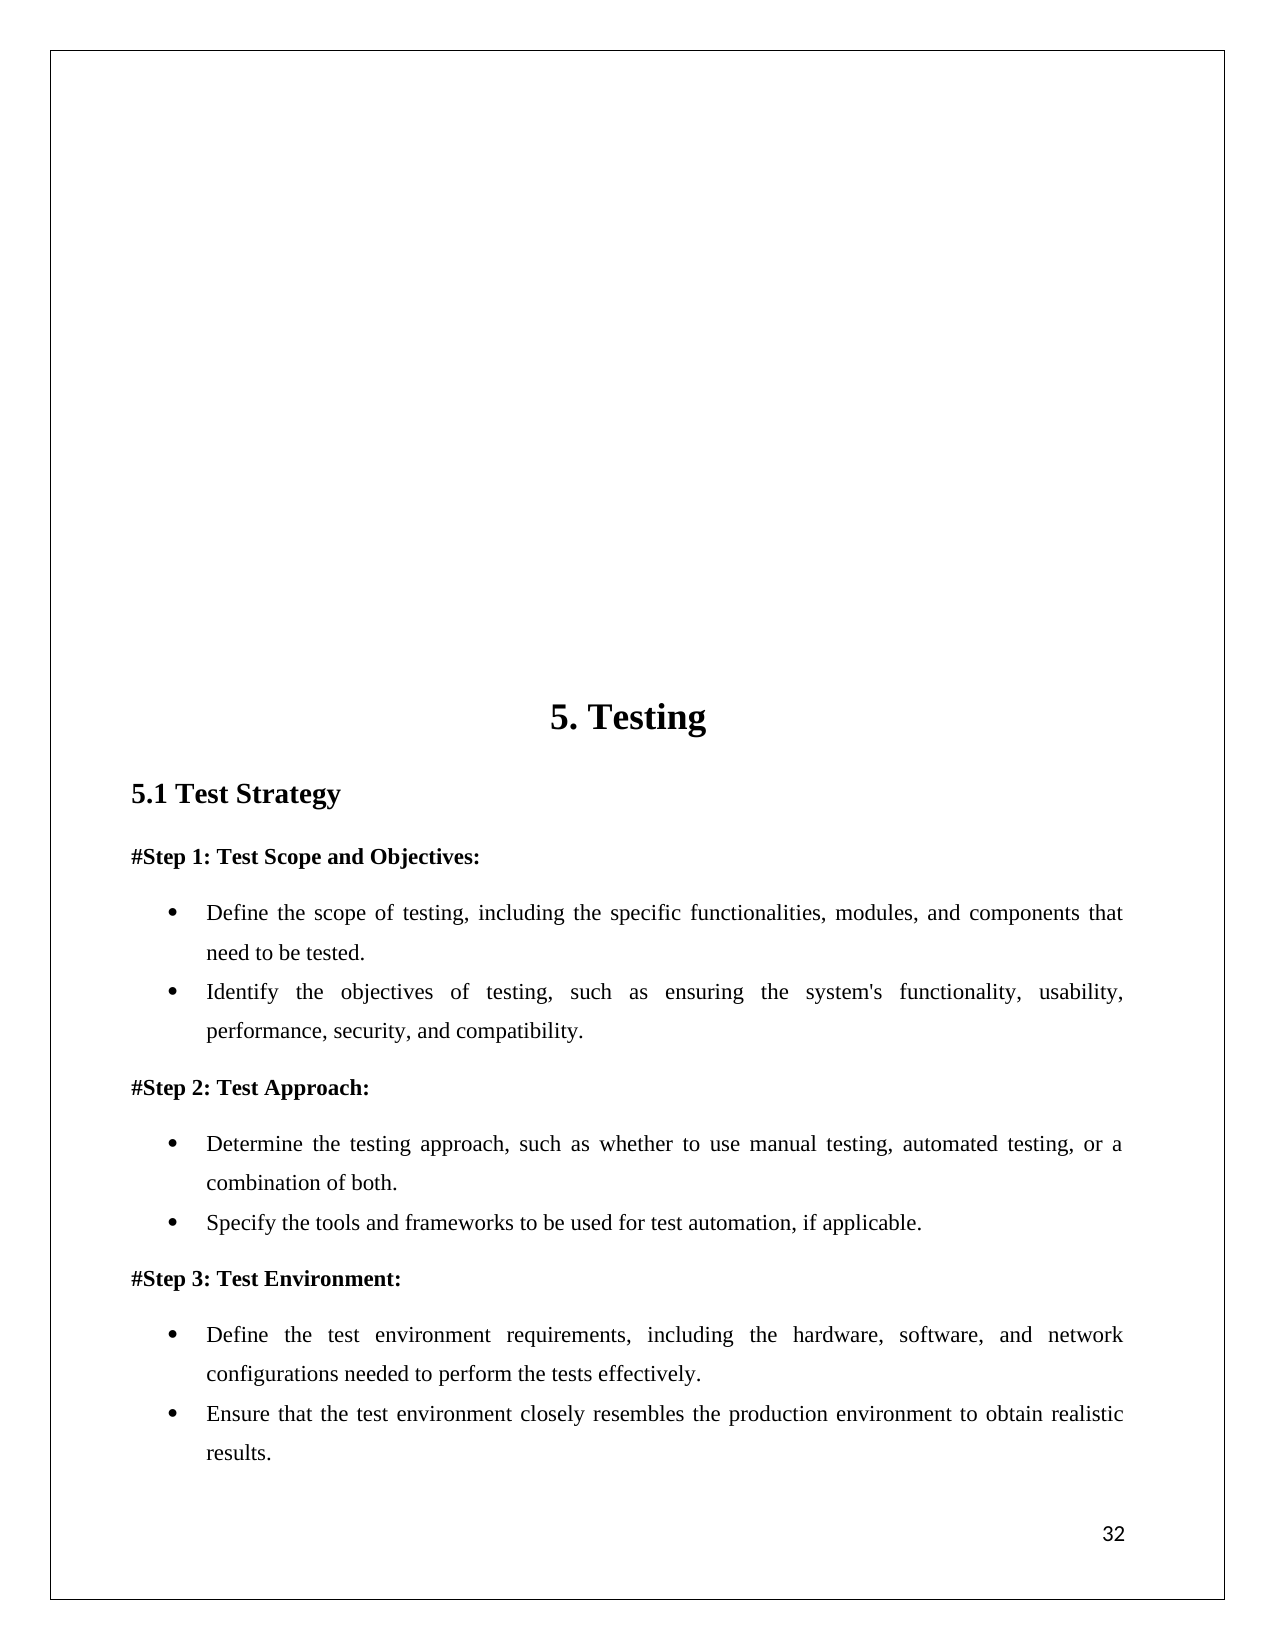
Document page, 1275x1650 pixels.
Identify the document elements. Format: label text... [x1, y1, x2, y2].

list Ensure that the test environment closely resembles the production environment to obtain realistic results. [169, 1400, 1125, 1466]
list Testing [131, 694, 1125, 738]
text #Step 1: Test Scope and Objectives: [131, 843, 1125, 869]
list Determine the testing approach, such as whether to use manual testing, automated testing, or a combination of both. [169, 1130, 1125, 1196]
text 5.1 Test Strategy [131, 776, 1125, 809]
list Define the test environment requirements, including the hardware, software, and network configurations needed to perform the tests effectively. [169, 1321, 1125, 1387]
text #Step 3: Test Environment: [131, 1265, 1125, 1291]
list Define the scope of testing, including the specific functionalities, modules, and components that need to be tested. [169, 899, 1125, 965]
text #Step 2: Test Approach: [131, 1074, 1125, 1100]
list Identify the objectives of testing, such as ensuring the system's functionality, usability, performance, security, and compatibility. [169, 978, 1125, 1044]
list Specify the tools and frameworks to be used for test automation, if applicable. [169, 1209, 1125, 1235]
